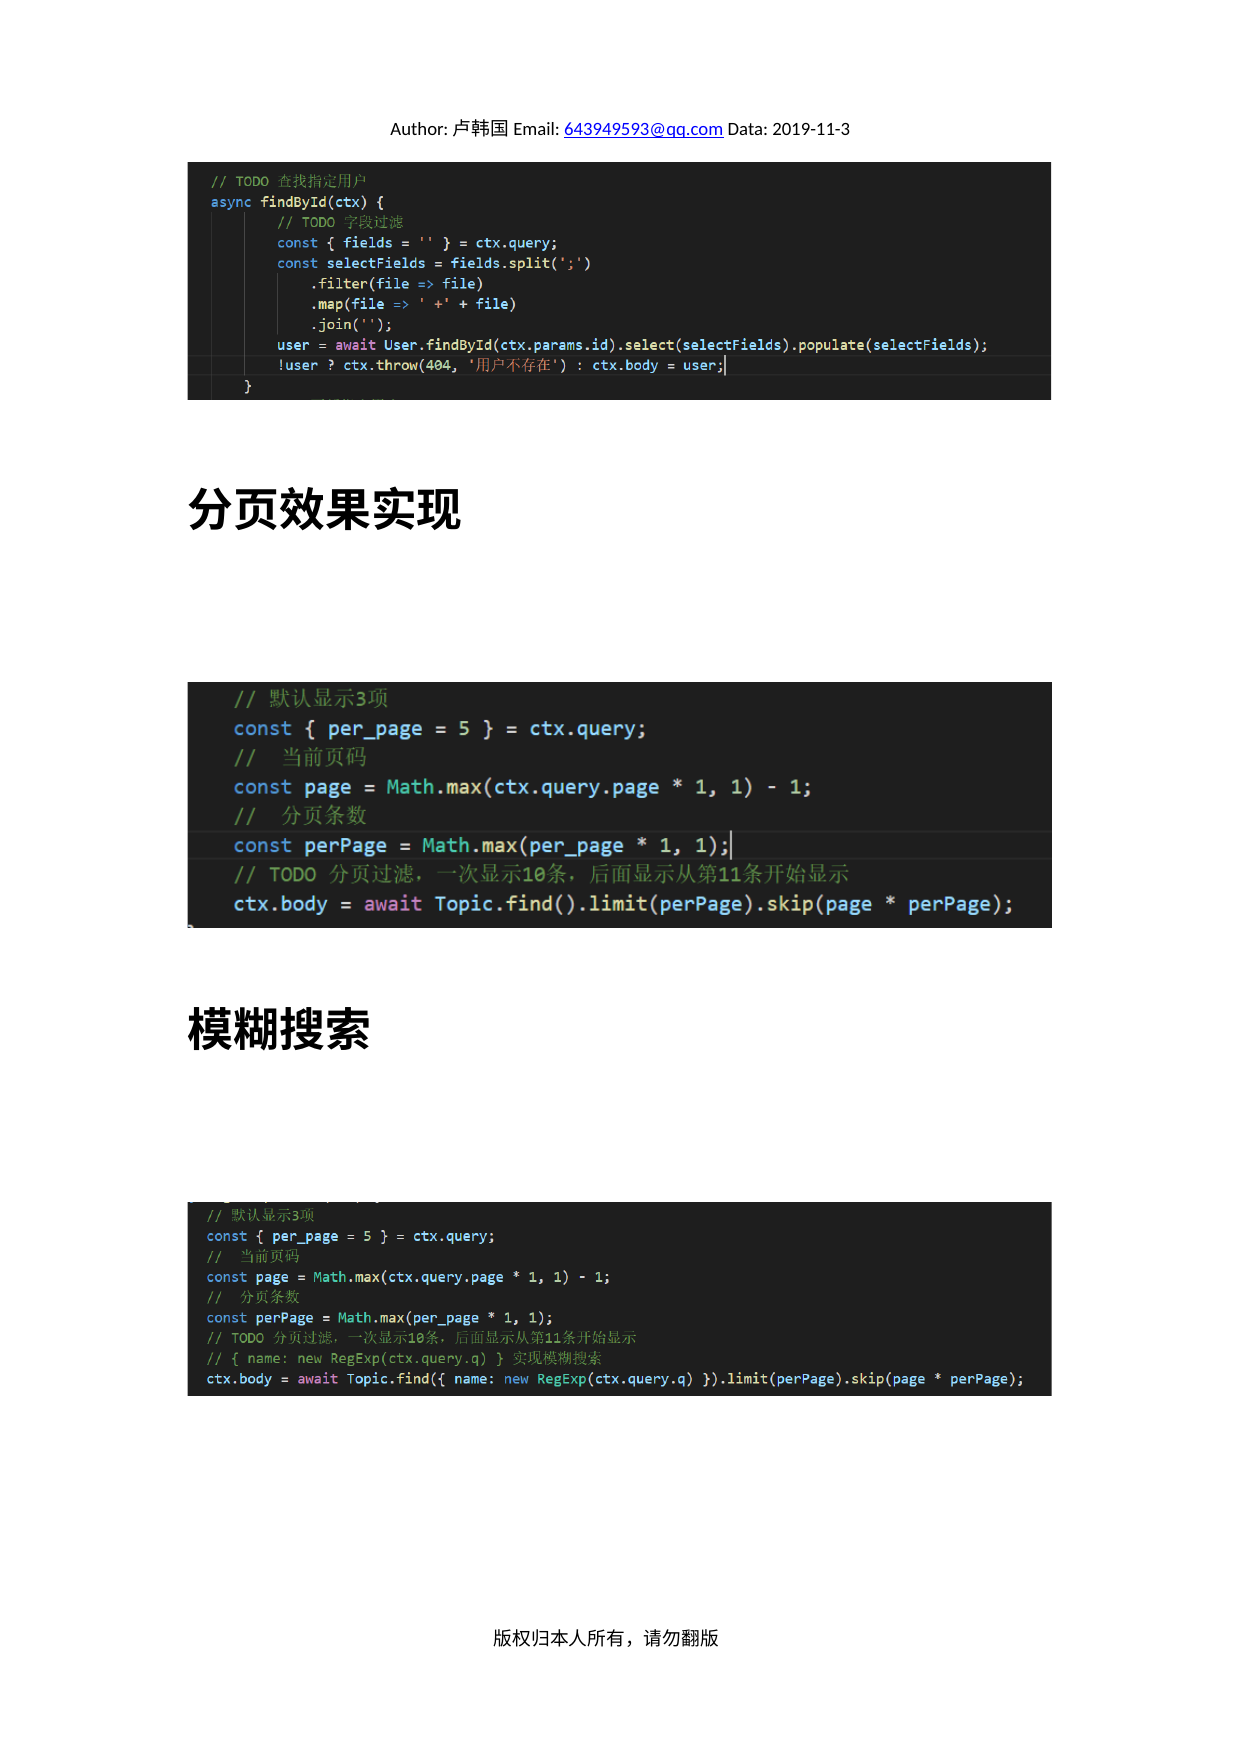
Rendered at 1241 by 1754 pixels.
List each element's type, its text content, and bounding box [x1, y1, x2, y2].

subtitle 分页效果实现 [187, 457, 1053, 555]
picture [187, 682, 1052, 928]
picture [187, 162, 1052, 400]
picture [187, 1202, 1052, 1396]
subtitle 模糊搜索 [187, 977, 1053, 1075]
